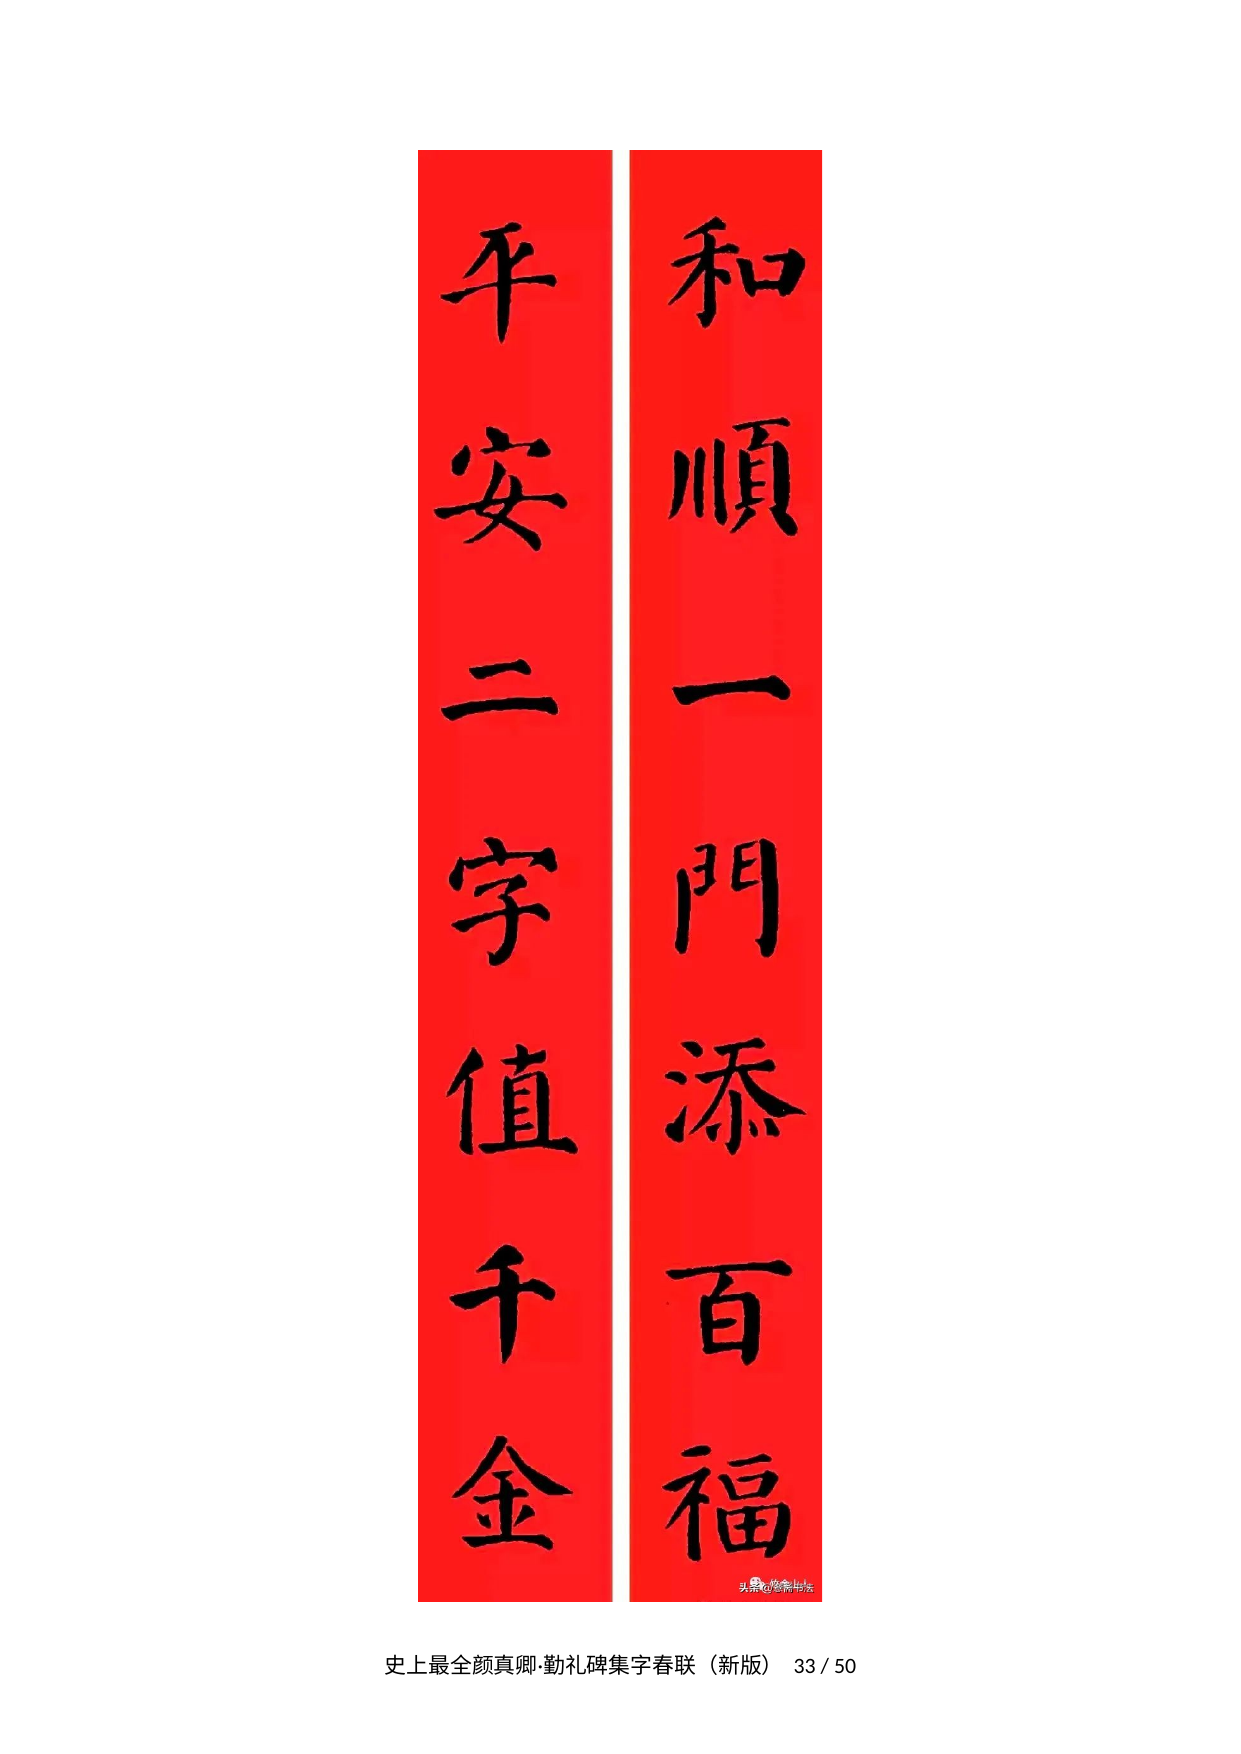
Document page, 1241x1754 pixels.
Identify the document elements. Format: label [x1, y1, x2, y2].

picture [418, 150, 823, 1602]
